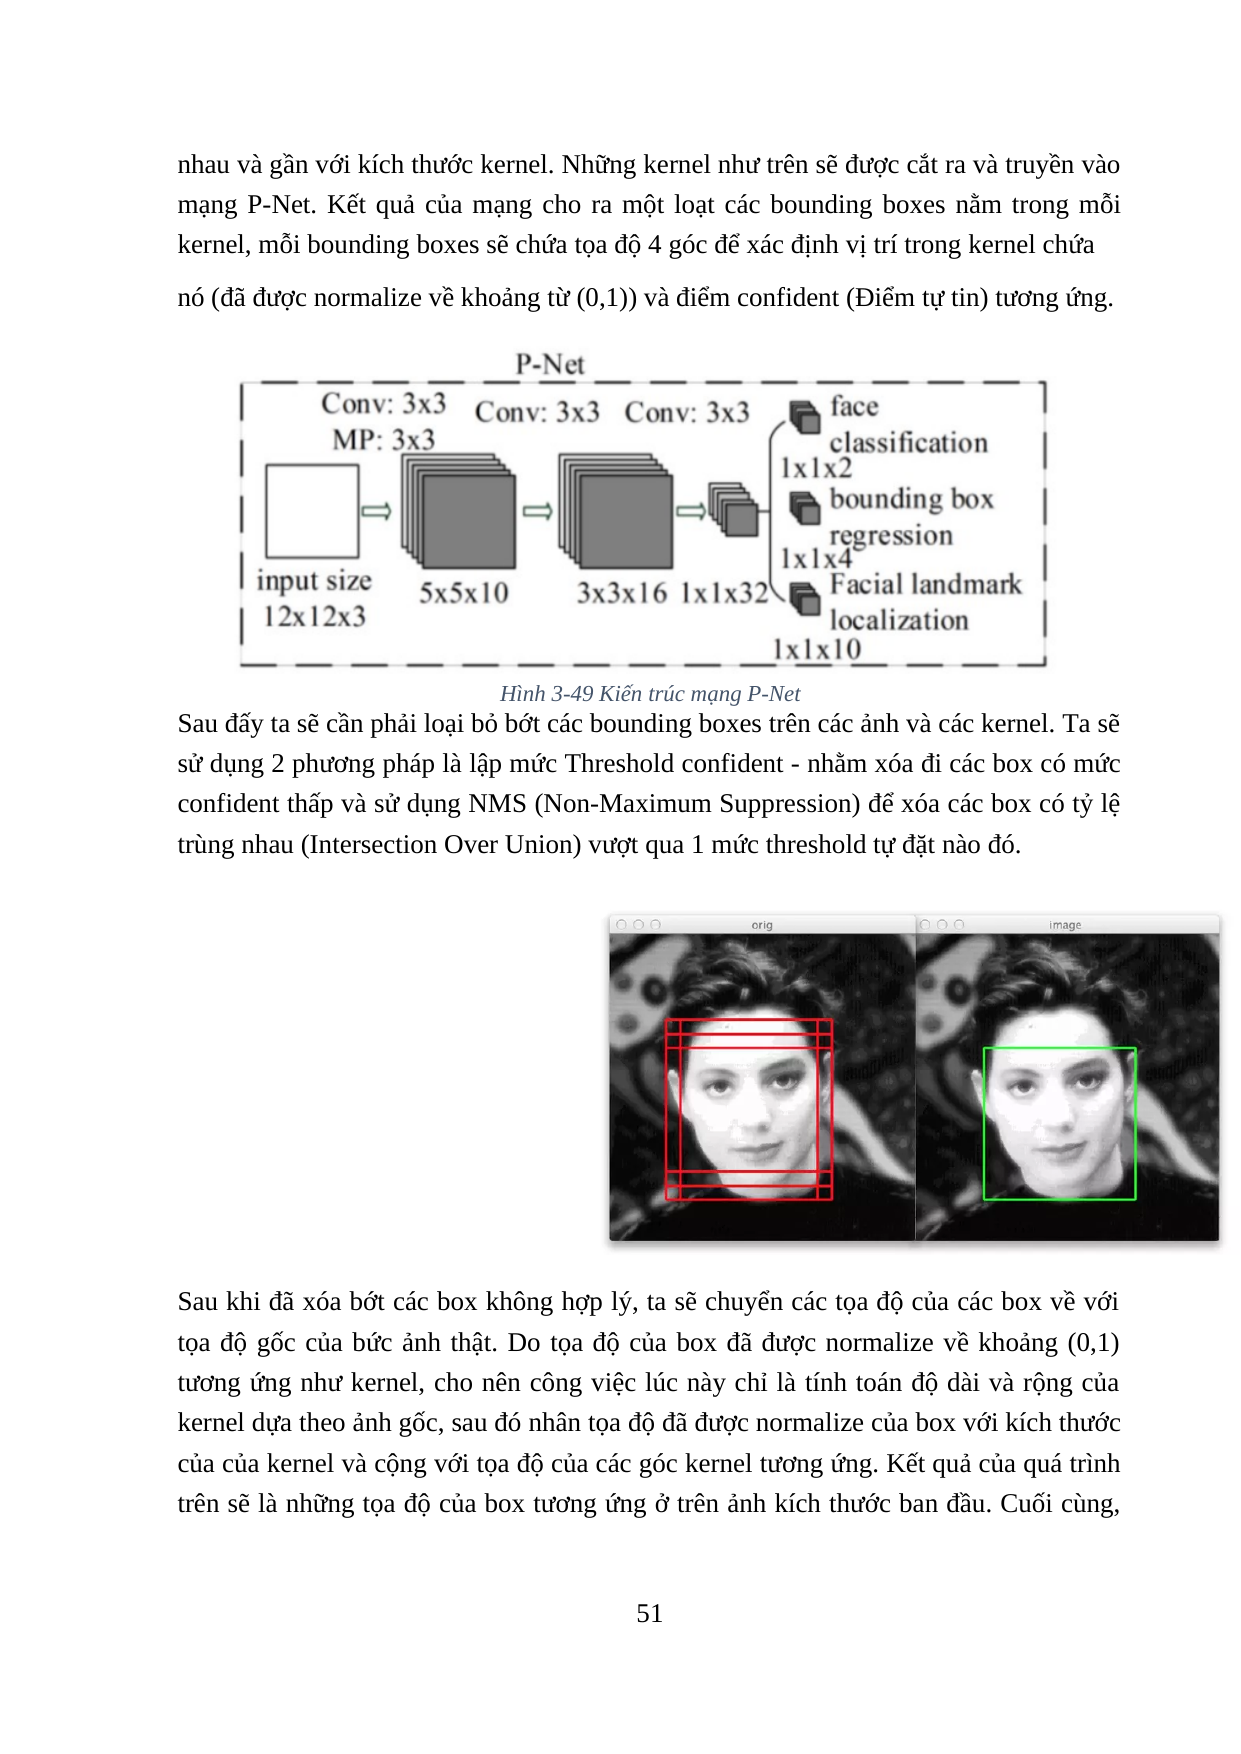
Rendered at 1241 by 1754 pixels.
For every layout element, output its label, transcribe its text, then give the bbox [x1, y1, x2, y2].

picture [593, 904, 1240, 1255]
picture [229, 341, 1069, 676]
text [177, 881, 1122, 1518]
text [177, 148, 1122, 260]
text nó (đã được normalize về khoảng từ (0,1)) và điểm confident (Điểm tự tin) tương ứng. [177, 281, 1122, 313]
